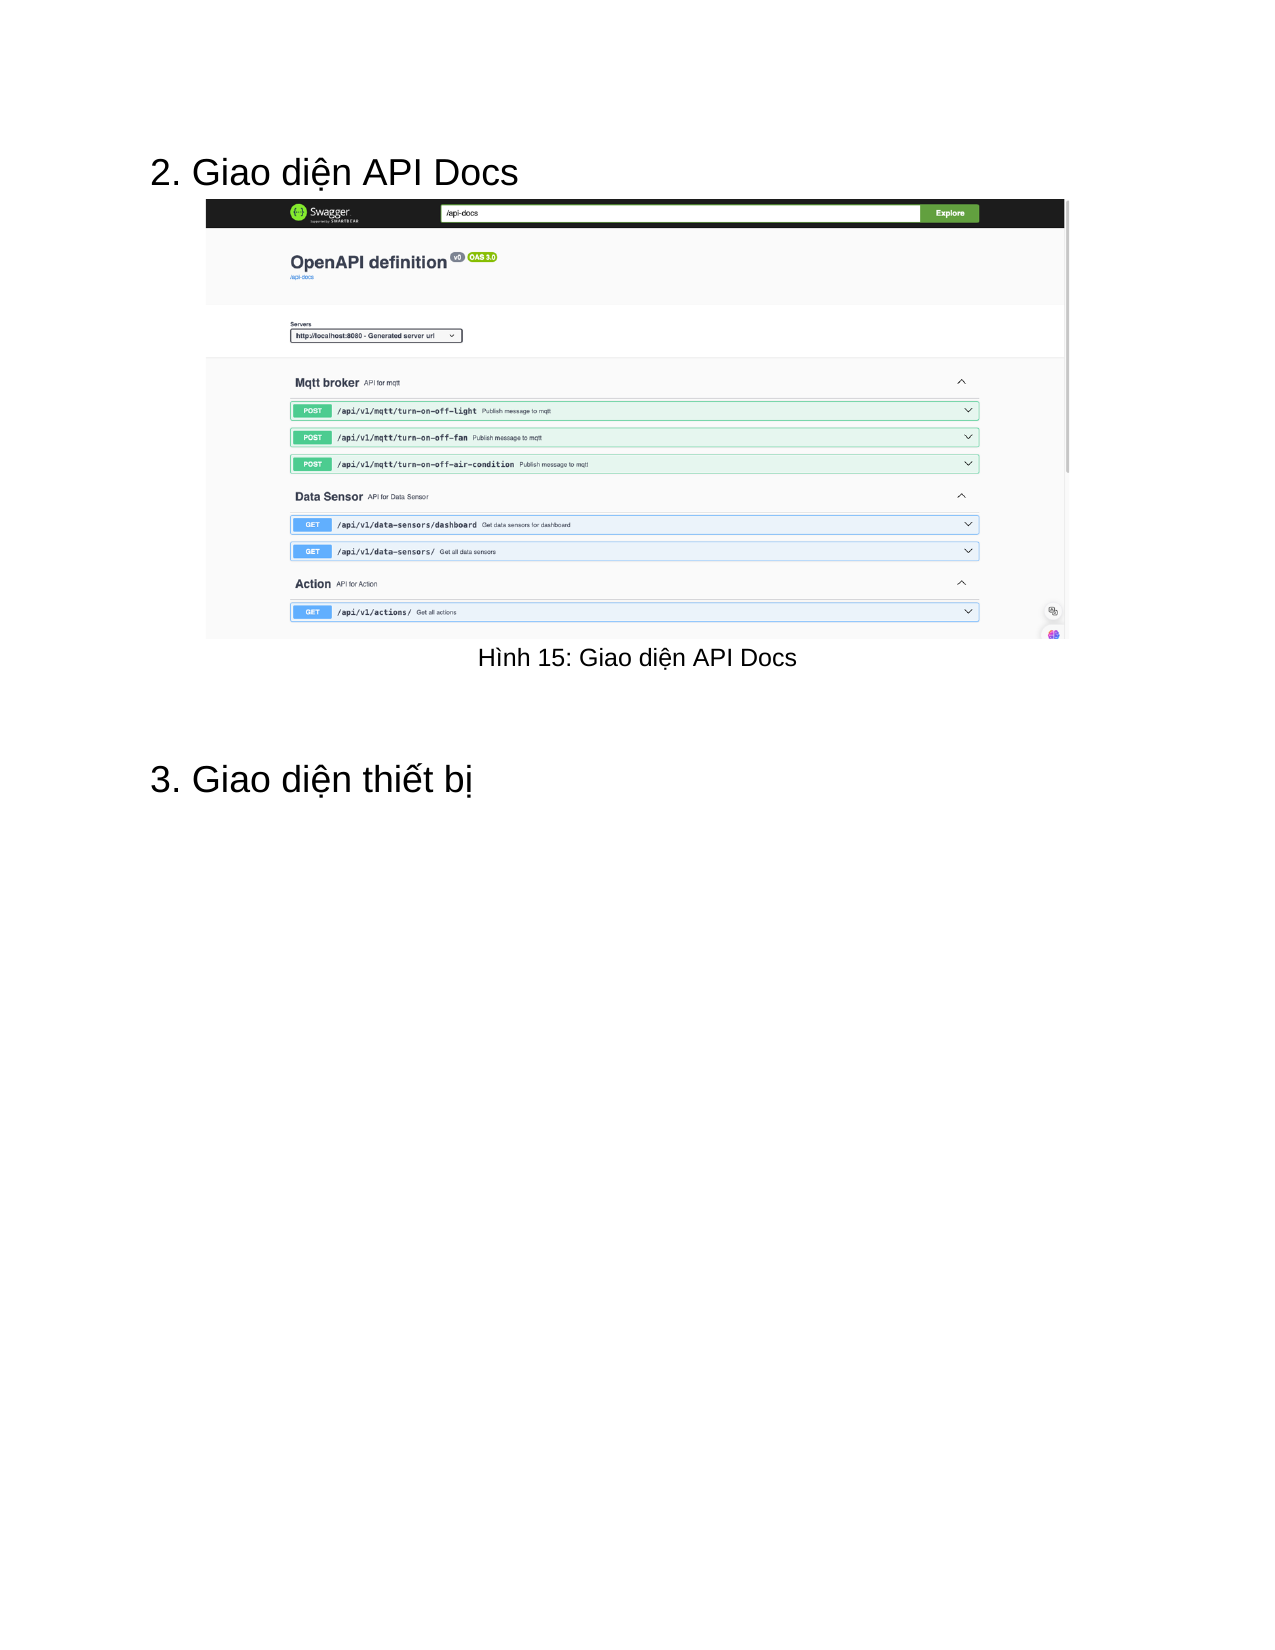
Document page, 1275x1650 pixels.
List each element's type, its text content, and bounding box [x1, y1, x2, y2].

text Hình 15: Giao diện API Docs [150, 643, 1125, 671]
picture [205, 199, 1070, 639]
subtitle 3. Giao diện thiết bị [150, 757, 1125, 800]
subtitle 2. Giao diện API Docs [150, 150, 1125, 193]
